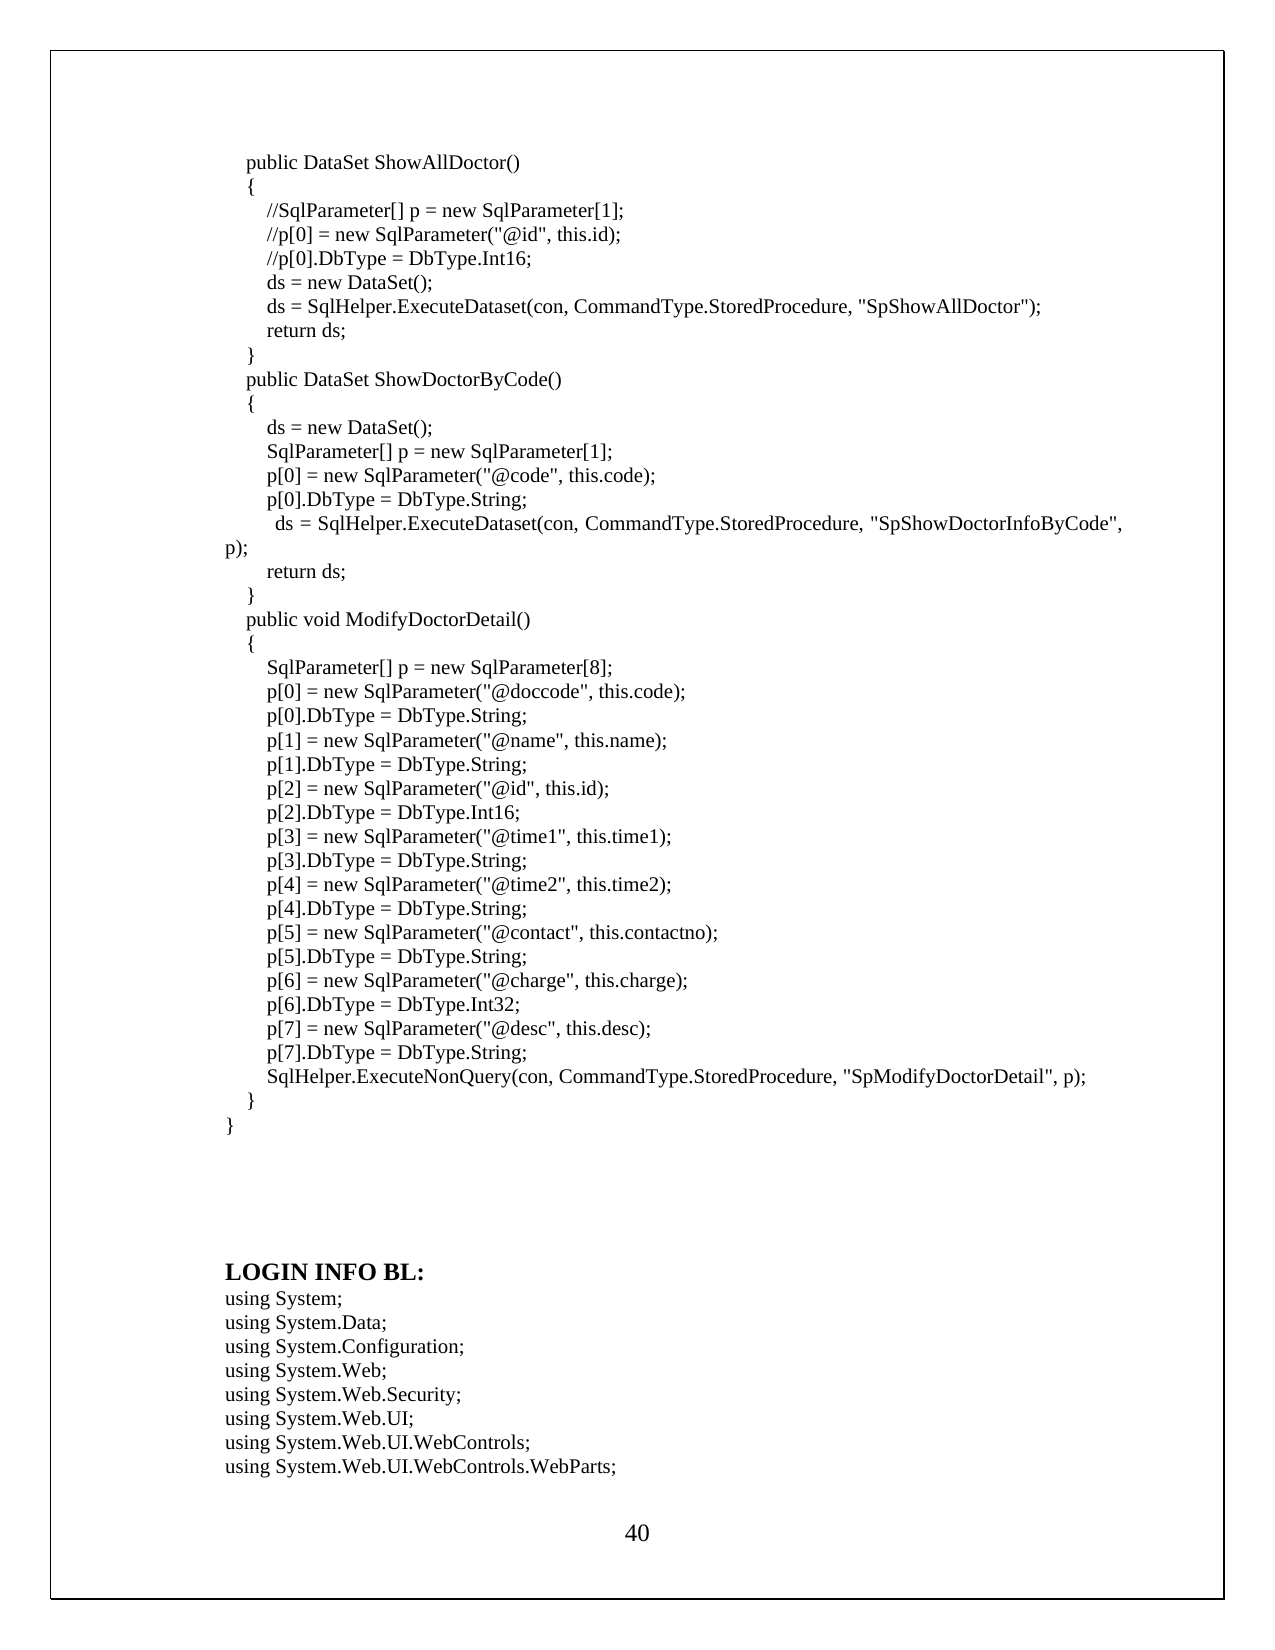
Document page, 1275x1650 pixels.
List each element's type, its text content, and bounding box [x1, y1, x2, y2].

text p[7].DbType = DbType.String; [225, 1040, 1124, 1064]
text } [225, 583, 1124, 607]
text return ds; [225, 559, 1124, 583]
text //p[0].DbType = DbType.Int16; [225, 246, 1124, 270]
text } [225, 342, 1124, 367]
text ds = SqlHelper.ExecuteDataset(con, CommandType.StoredProcedure, "SpShowDoctorInfoByCode", p); [225, 511, 1124, 559]
text SqlParameter[] p = new SqlParameter[1]; [225, 439, 1124, 463]
text p[5].DbType = DbType.String; [225, 944, 1124, 968]
text p[3] = new SqlParameter("@time1", this.time1); [225, 824, 1124, 848]
text ds = new DataSet(); [225, 270, 1124, 294]
text return ds; [225, 318, 1124, 342]
text using System.Web.UI; [225, 1406, 1124, 1430]
text { [225, 391, 1124, 415]
text SqlParameter[] p = new SqlParameter[8]; [225, 655, 1124, 679]
text p[6].DbType = DbType.Int32; [225, 992, 1124, 1016]
text { [225, 631, 1124, 655]
text p[1].DbType = DbType.String; [225, 752, 1124, 776]
text public void ModifyDoctorDetail() [225, 607, 1124, 631]
text p[7] = new SqlParameter("@desc", this.desc); [225, 1016, 1124, 1040]
text p[0] = new SqlParameter("@doccode", this.code); [225, 679, 1124, 703]
text public DataSet ShowAllDoctor() [225, 150, 1124, 174]
text p[4].DbType = DbType.String; [225, 896, 1124, 920]
text p[1] = new SqlParameter("@name", this.name); [225, 727, 1124, 752]
text p[6] = new SqlParameter("@charge", this.charge); [225, 968, 1124, 992]
text p[0] = new SqlParameter("@code", this.code); [225, 463, 1124, 487]
text p[2] = new SqlParameter("@id", this.id); [225, 776, 1124, 800]
text using System; [225, 1286, 1124, 1310]
text p[3].DbType = DbType.String; [225, 848, 1124, 872]
text //SqlParameter[] p = new SqlParameter[1]; [225, 198, 1124, 222]
text p[0].DbType = DbType.String; [225, 703, 1124, 727]
text p[5] = new SqlParameter("@contact", this.contactno); [225, 920, 1124, 944]
text using System.Web.Security; [225, 1382, 1124, 1406]
text public DataSet ShowDoctorByCode() [225, 367, 1124, 391]
text using System.Configuration; [225, 1334, 1124, 1358]
text } [225, 1112, 1124, 1137]
text ds = SqlHelper.ExecuteDataset(con, CommandType.StoredProcedure, "SpShowAllDoctor"); [225, 294, 1124, 318]
text using System.Web.UI.WebControls; [225, 1430, 1124, 1454]
text SqlHelper.ExecuteNonQuery(con, CommandType.StoredProcedure, "SpModifyDoctorDetail", p); [225, 1064, 1124, 1088]
text ds = new DataSet(); [225, 415, 1124, 439]
text { [225, 174, 1124, 198]
text LOGIN INFO BL: [225, 1257, 1124, 1286]
text using System.Web; [225, 1358, 1124, 1382]
text using System.Web.UI.WebControls.WebParts; [225, 1454, 1124, 1478]
text p[4] = new SqlParameter("@time2", this.time2); [225, 872, 1124, 896]
text //p[0] = new SqlParameter("@id", this.id); [225, 222, 1124, 246]
text p[2].DbType = DbType.Int16; [225, 800, 1124, 824]
text } [225, 1088, 1124, 1112]
text p[0].DbType = DbType.String; [225, 487, 1124, 511]
text using System.Data; [225, 1310, 1124, 1334]
